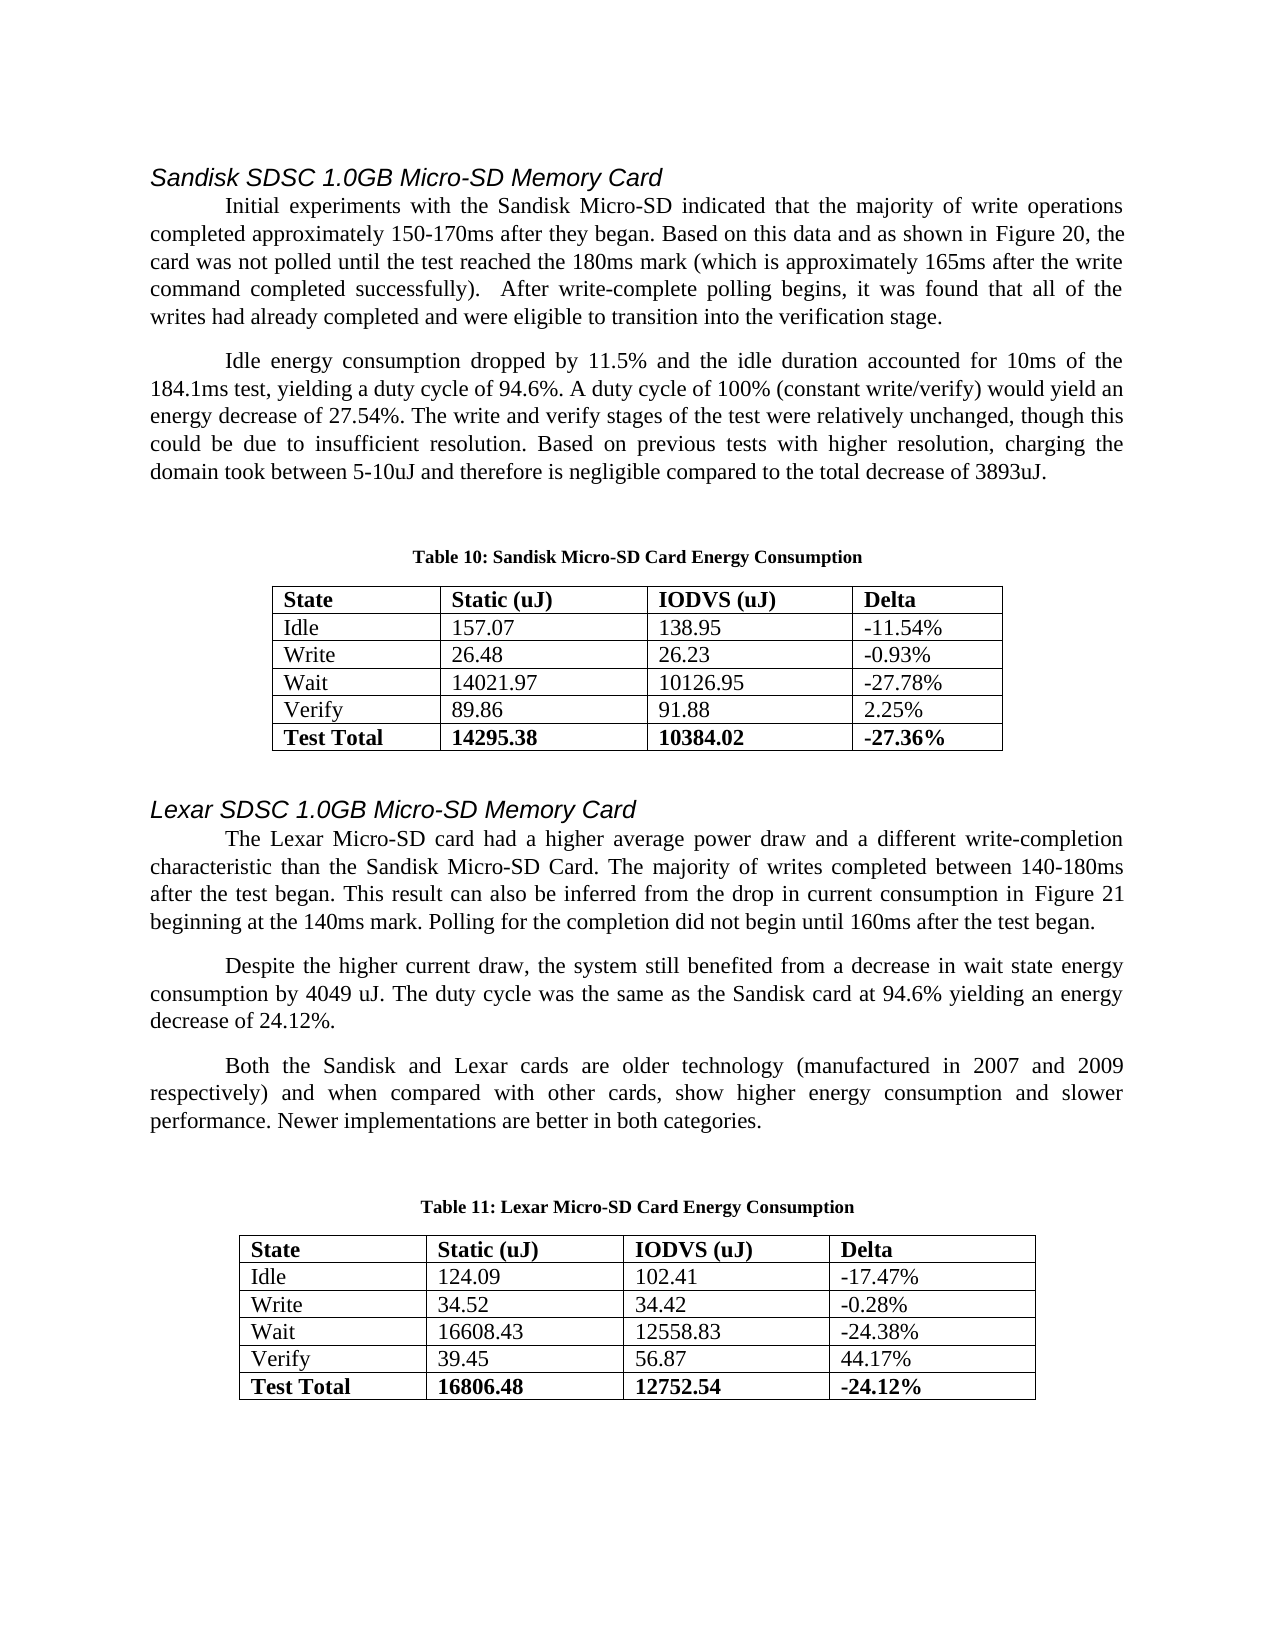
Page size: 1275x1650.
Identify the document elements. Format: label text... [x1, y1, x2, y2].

table_header Delta [853, 587, 1002, 613]
table_cell 14021.97 [441, 669, 647, 695]
table_cell 16806.48 [427, 1373, 623, 1399]
table_cell Test Total [273, 724, 440, 750]
table_cell Verify [240, 1346, 426, 1372]
table_cell -27.36% [853, 724, 1002, 750]
table_header IODVS (uJ) [648, 587, 852, 613]
table_header Static (uJ) [427, 1236, 623, 1262]
table_cell -11.54% [853, 614, 1002, 640]
table_cell 102.41 [624, 1263, 829, 1290]
subtitle Lexar SDSC 1.0GB Micro-SD Memory Card [150, 795, 1125, 824]
table_cell 138.95 [648, 614, 852, 640]
table_cell 12558.83 [624, 1318, 829, 1344]
table_cell Test Total [240, 1373, 426, 1399]
table_cell Write [273, 641, 440, 668]
table_cell -0.93% [853, 641, 1002, 668]
table_cell -24.38% [830, 1318, 1035, 1344]
table_cell 44.17% [830, 1346, 1035, 1372]
table_header State [240, 1236, 426, 1262]
text Despite the higher current draw, the system still benefited from a decrease in wait state energy consumption by 4049 uJ. The duty cycle was the same as the Sandisk card at 94.6% yielding an energy decrease of 24.12%. [150, 952, 1125, 1034]
table_cell 39.45 [427, 1346, 623, 1372]
table_cell -17.47% [830, 1263, 1035, 1290]
table_cell Verify [273, 696, 440, 722]
table_cell 16608.43 [427, 1318, 623, 1344]
table_header State [273, 587, 440, 613]
table_cell 10126.95 [648, 669, 852, 695]
text Both the Sandisk and Lexar cards are older technology (manufactured in 2007 and 2009 respectively) and when compared with other cards, show higher energy consumption and slower performance. Newer implementations are better in both categories. [150, 1052, 1125, 1133]
table_cell Idle [240, 1263, 426, 1290]
table_cell 2.25% [853, 696, 1002, 722]
table_cell Write [240, 1291, 426, 1317]
table_cell 26.48 [441, 641, 647, 668]
text Idle energy consumption dropped by 11.5% and the idle duration accounted for 10ms of the 184.1ms test, yielding a duty cycle of 94.6%. A duty cycle of 100% (constant write/verify) would yield an energy decrease of 27.54%. The write and verify stages of the test were relatively unchanged, though this could be due to insufficient resolution. Based on previous tests with higher resolution, charging the domain took between 5-10uJ and therefore is negligible compared to the total decrease of 3893uJ. [150, 347, 1125, 484]
subtitle Sandisk SDSC 1.0GB Micro-SD Memory Card [150, 162, 1125, 191]
table_cell -27.78% [853, 669, 1002, 695]
table_cell 124.09 [427, 1263, 623, 1290]
table_cell 56.87 [624, 1346, 829, 1372]
table_cell 10384.02 [648, 724, 852, 750]
table_cell 34.42 [624, 1291, 829, 1317]
table_cell Idle [273, 614, 440, 640]
text Initial experiments with the Sandisk Micro-SD indicated that the majority of write operations completed approximately 150-170ms after they began. Based on this data and as shown in Figure 19, the card was not polled until the test reached the 180ms mark (which is approximately 165ms after the write command completed successfully). After write-complete polling begins, it was found that all of the writes had already completed and were eligible to transition into the verification stage. [150, 193, 1125, 329]
text The Lexar Micro-SD card had a higher average power draw and a different write-completion characteristic than the Sandisk Micro-SD Card. The majority of writes completed between 140-180ms after the test began. This result can also be inferred from the drop in current consumption in Figure 20 beginning at the 140ms mark. Polling for the completion did not begin until 160ms after the test began. [150, 825, 1125, 934]
table_cell Wait [240, 1318, 426, 1344]
text Table 11: Lexar Micro-SD Card Energy Consumption [150, 1196, 1125, 1217]
table_cell 26.23 [648, 641, 852, 668]
table_cell 12752.54 [624, 1373, 829, 1399]
table_cell 157.07 [441, 614, 647, 640]
table_header Static (uJ) [441, 587, 647, 613]
table_cell 34.52 [427, 1291, 623, 1317]
table_header IODVS (uJ) [624, 1236, 829, 1262]
table_cell 14295.38 [441, 724, 647, 750]
table_cell Wait [273, 669, 440, 695]
table_cell 91.88 [648, 696, 852, 722]
table_cell -0.28% [830, 1291, 1035, 1317]
table_header Delta [830, 1236, 1035, 1262]
text Table 10: Sandisk Micro-SD Card Energy Consumption [150, 546, 1125, 568]
table_cell 89.86 [441, 696, 647, 722]
table_cell -24.12% [830, 1373, 1035, 1399]
